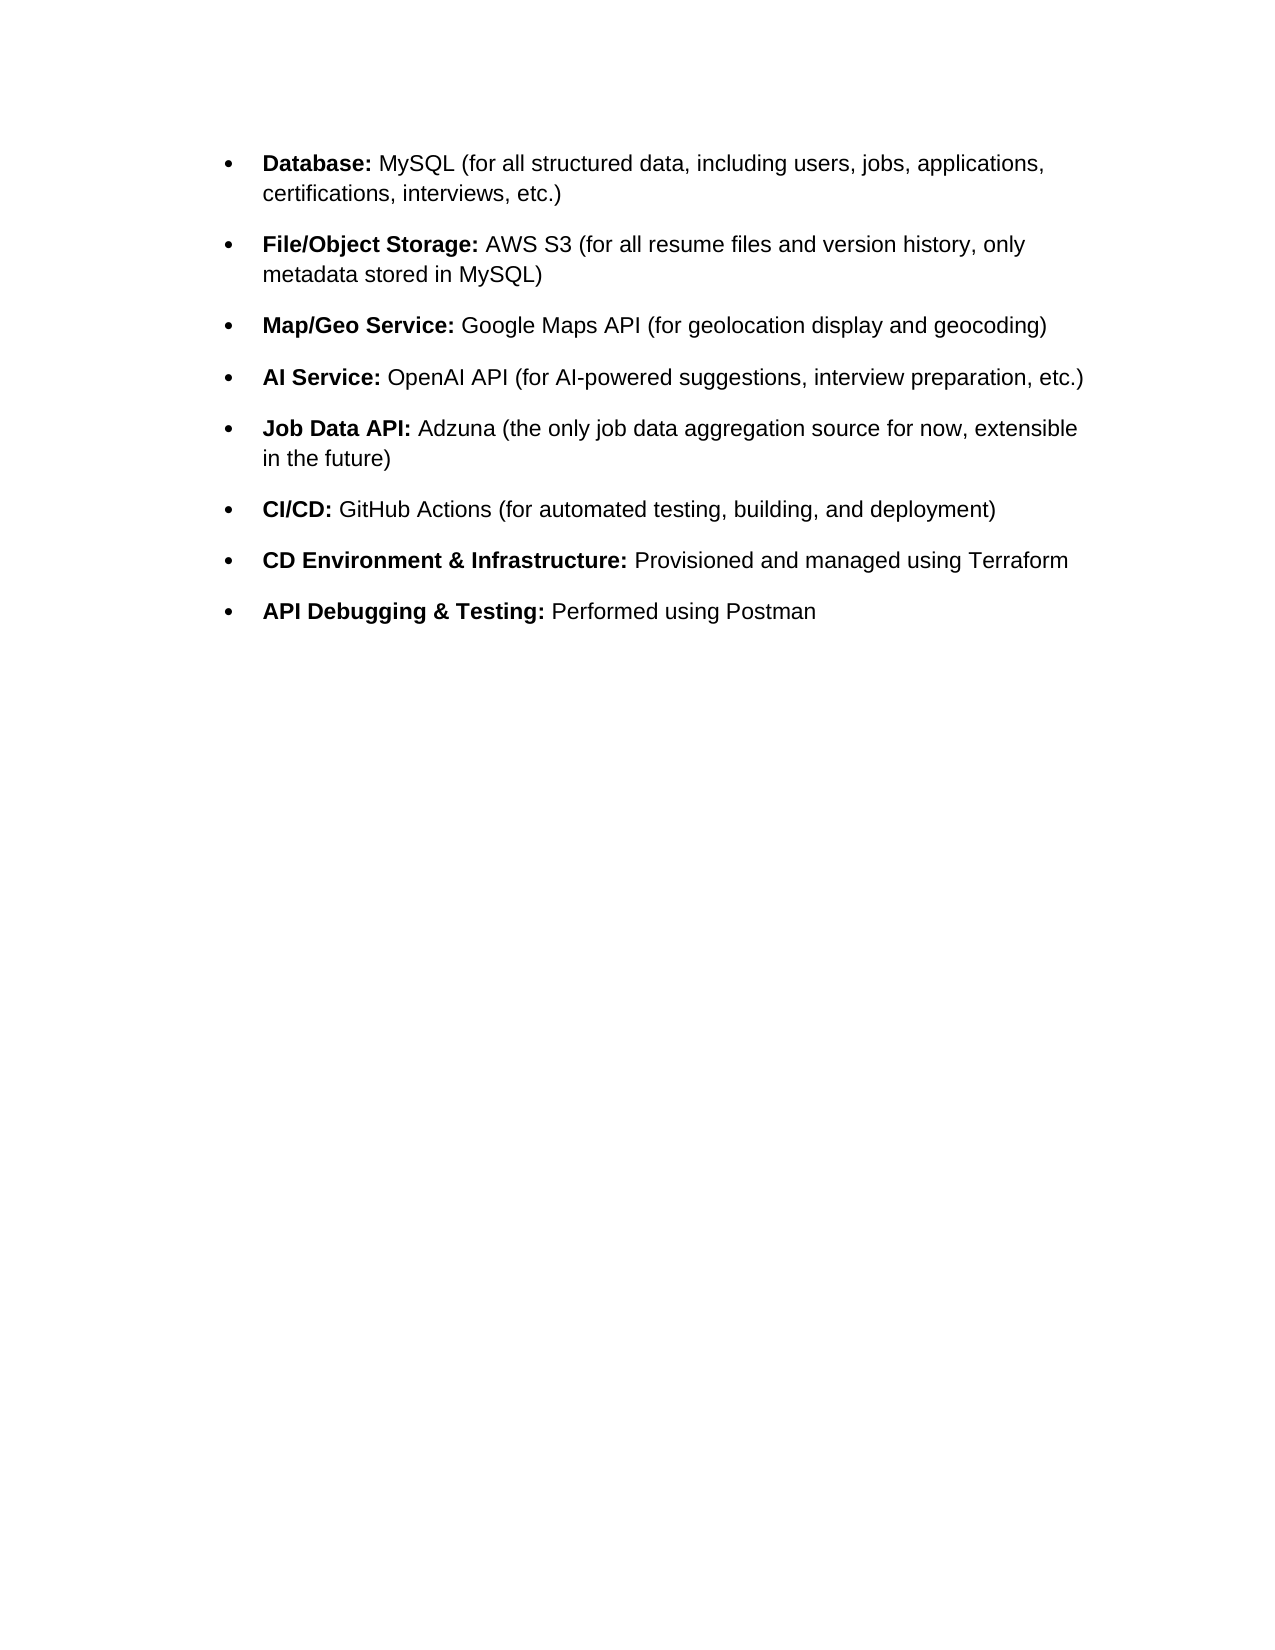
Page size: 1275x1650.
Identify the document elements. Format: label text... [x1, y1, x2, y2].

list Database: MySQL (for all structured data, including users, jobs, applications, certifications, interviews, etc.) [225, 150, 1087, 207]
list Map/Geo Service: Google Maps API (for geolocation display and geocoding) [225, 312, 1087, 339]
list CI/CD: GitHub Actions (for automated testing, building, and deployment) [225, 496, 1087, 522]
list File/Object Storage: AWS S3 (for all resume files and version history, only metadata stored in MySQL) [225, 231, 1087, 288]
list AI Service: OpenAI API (for AI-powered suggestions, interview preparation, etc.) [225, 363, 1087, 390]
list API Debugging & Testing: Performed using Postman [225, 598, 1087, 624]
list CD Environment & Infrastructure: Provisioned and managed using Terraform [225, 547, 1087, 573]
list Job Data API: Adzuna (the only job data aggregation source for now, extensible in the future) [225, 414, 1087, 471]
